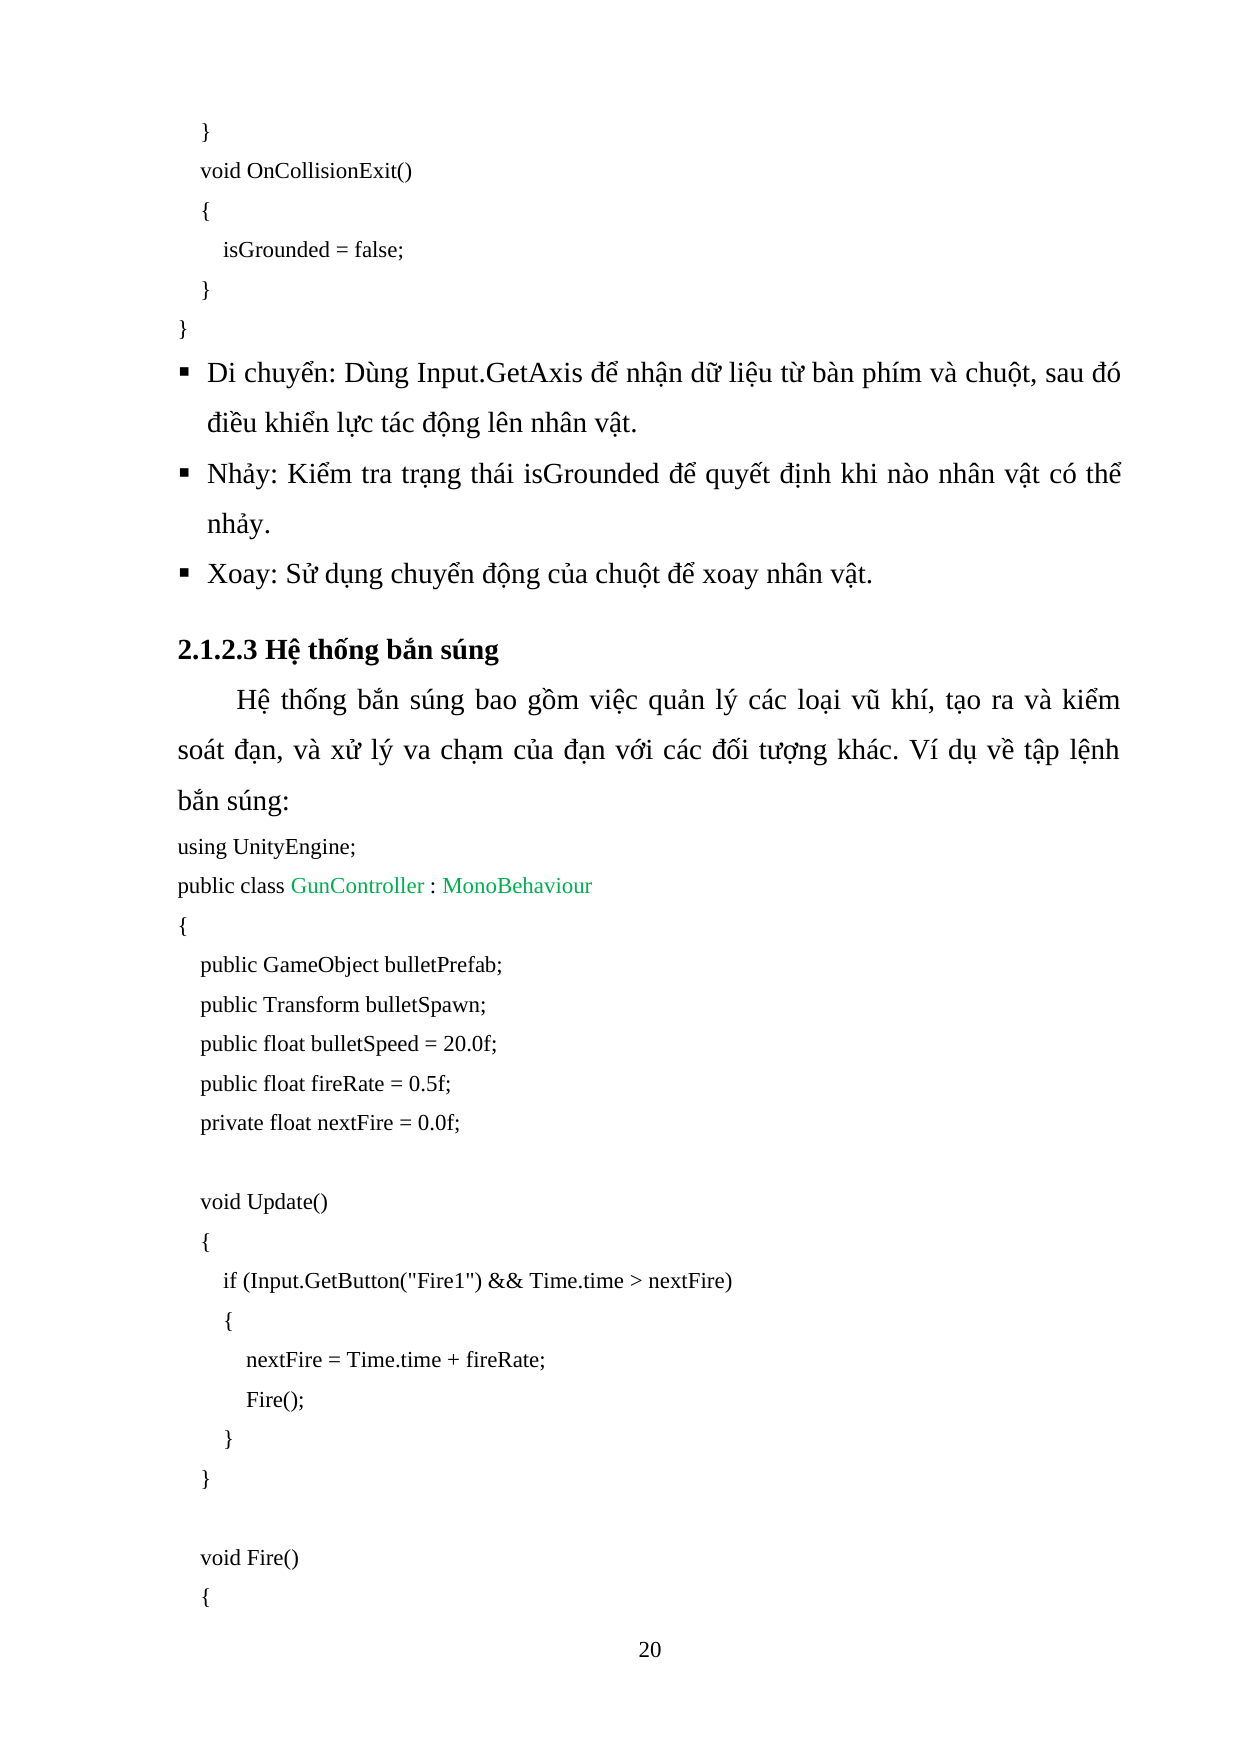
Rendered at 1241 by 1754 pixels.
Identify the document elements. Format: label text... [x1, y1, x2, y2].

text public float fireRate = 0.5f; [177, 1070, 1122, 1096]
text 2.1.2.3 Hệ thống bắn súng [177, 632, 1122, 665]
text } [177, 118, 1122, 144]
text private float nextFire = 0.0f; [177, 1109, 1122, 1136]
text { [177, 912, 1122, 938]
text nextFire = Time.time + fireRate; [177, 1346, 1122, 1373]
text { [177, 1228, 1122, 1254]
text isGrounded = false; [177, 237, 1122, 263]
text { [177, 1583, 1122, 1609]
text } [177, 276, 1122, 302]
text { [177, 1307, 1122, 1333]
text public Transform bulletSpawn; [177, 991, 1122, 1017]
list Di chuyển: Dùng Input.GetAxis để nhận dữ liệu từ bàn phím và chuột, sau đó điều khiển lực tác động lên nhân vật. [177, 355, 1122, 439]
text public class GunController : MonoBehaviour [177, 873, 1122, 899]
text Hệ thống bắn súng bao gồm việc quản lý các loại vũ khí, tạo ra và kiểm soát đạn, và xử lý va chạm của đạn với các đối tượng khác. Ví dụ về tập lệnh bắn súng: [177, 682, 1122, 816]
text public GameObject bulletPrefab; [177, 952, 1122, 978]
text if (Input.GetButton("Fire1") && Time.time > nextFire) [177, 1267, 1122, 1294]
list Nhảy: Kiểm tra trạng thái isGrounded để quyết định khi nào nhân vật có thể nhảy. [177, 456, 1122, 540]
text void Update() [177, 1188, 1122, 1215]
text public float bulletSpeed = 20.0f; [177, 1031, 1122, 1057]
text { [177, 197, 1122, 223]
text void Fire() [177, 1544, 1122, 1570]
text using UnityEngine; [177, 833, 1122, 859]
text } [177, 1465, 1122, 1491]
text void OnCollisionExit() [177, 158, 1122, 184]
text Fire(); [177, 1386, 1122, 1412]
text } [177, 316, 1122, 342]
list Xoay: Sử dụng chuyển động của chuột để xoay nhân vật. [177, 556, 1122, 590]
text } [177, 1425, 1122, 1452]
